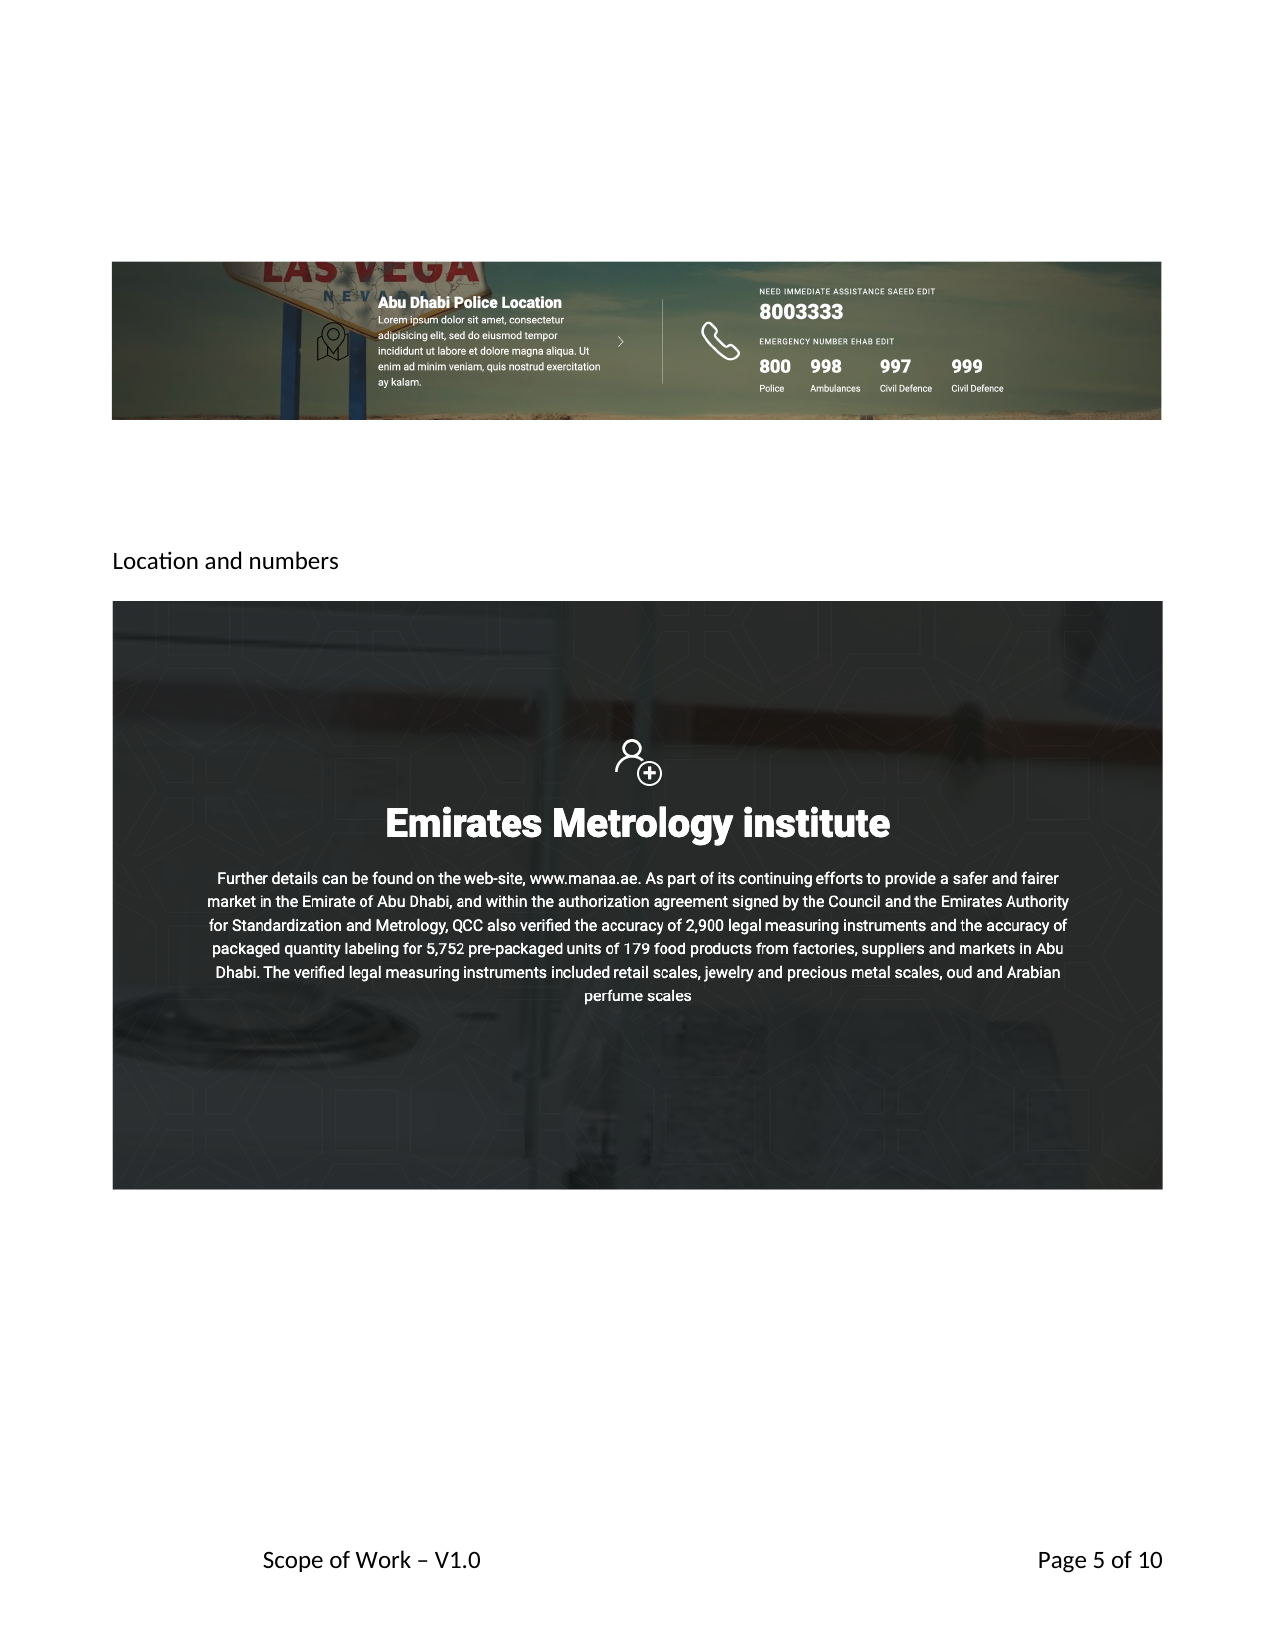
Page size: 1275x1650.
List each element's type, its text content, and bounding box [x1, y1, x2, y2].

picture [112, 601, 1163, 1190]
picture [111, 261, 1162, 420]
text Location and numbers [112, 545, 1162, 576]
